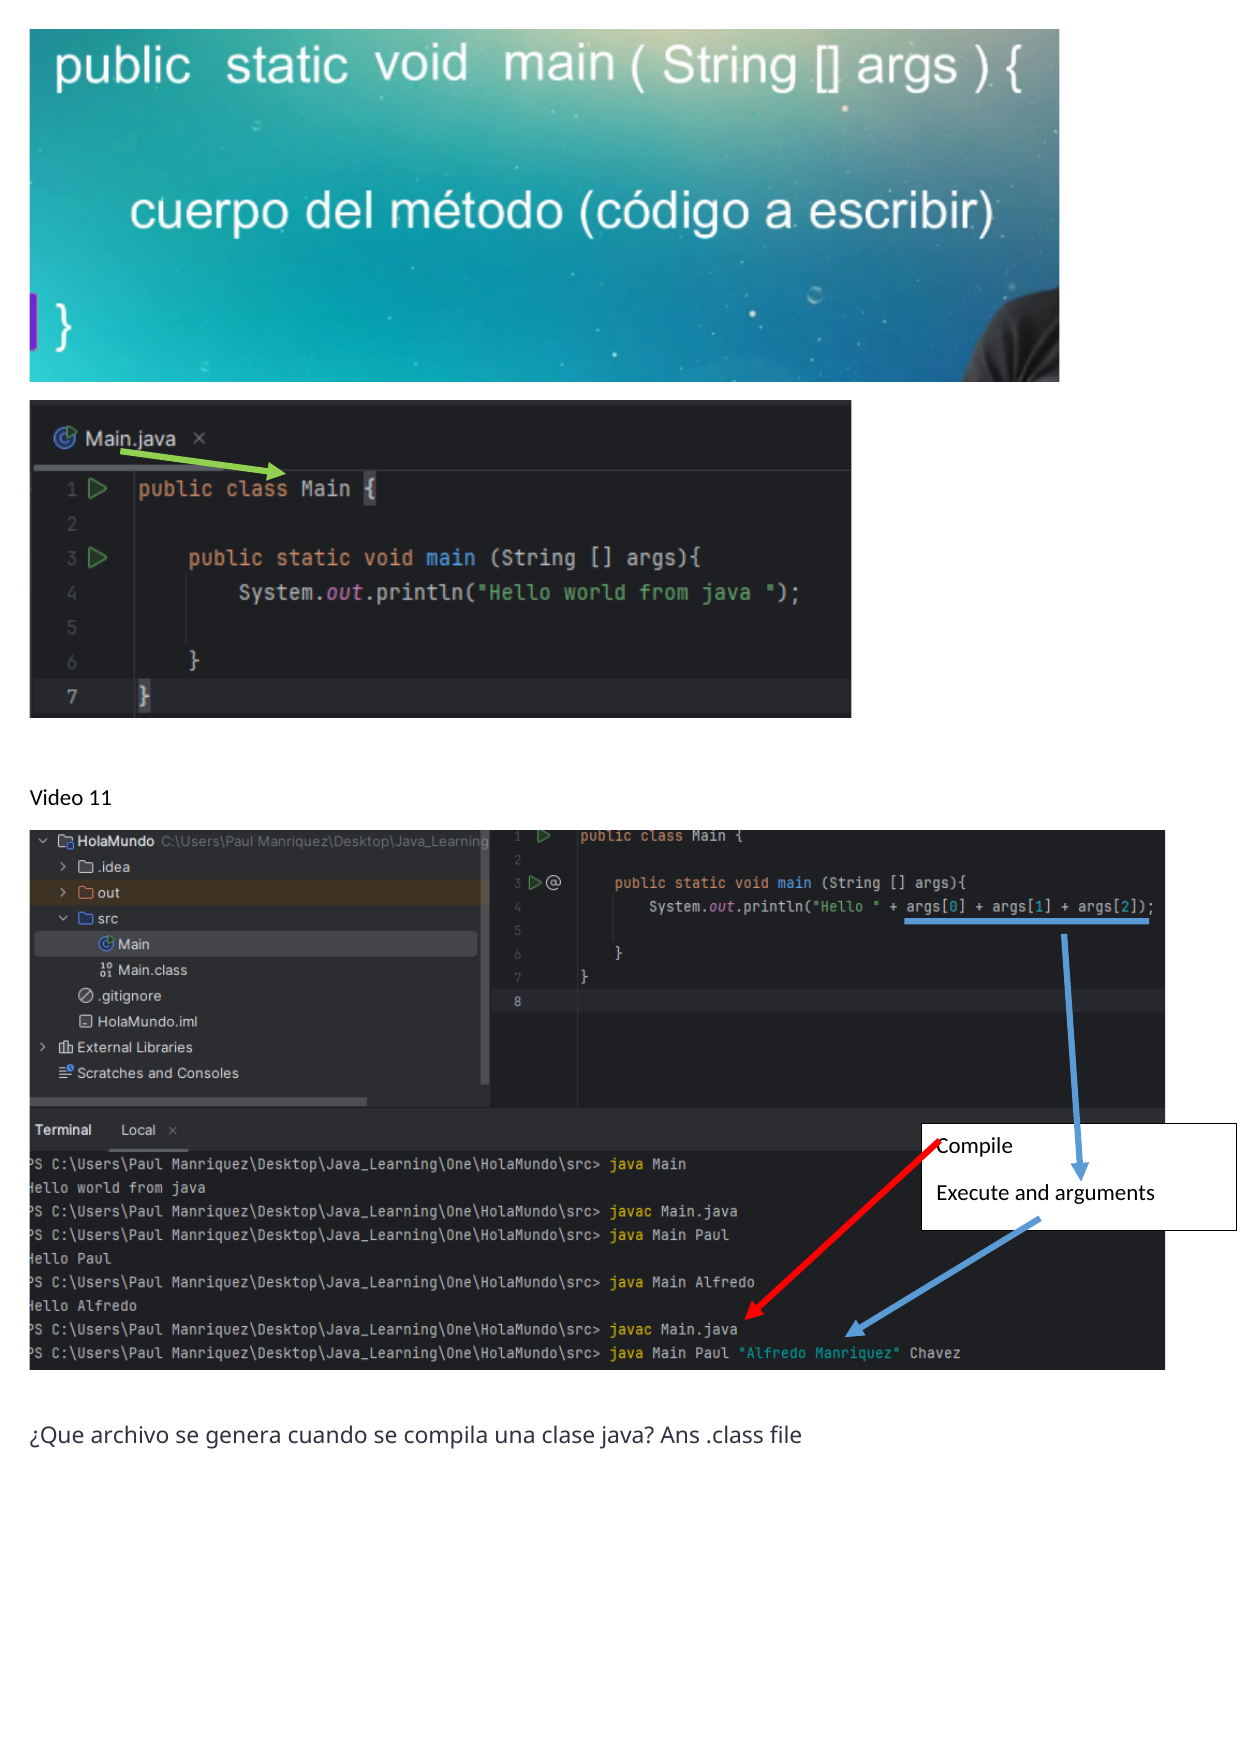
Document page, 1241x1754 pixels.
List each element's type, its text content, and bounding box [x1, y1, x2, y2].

picture [29, 400, 852, 718]
text Video 11 [29, 783, 1165, 811]
text ¿Que archivo se genera cuando se compila una clase java? Ans .class file [29, 1389, 1165, 1451]
picture [29, 29, 1060, 382]
picture [29, 830, 1166, 1370]
